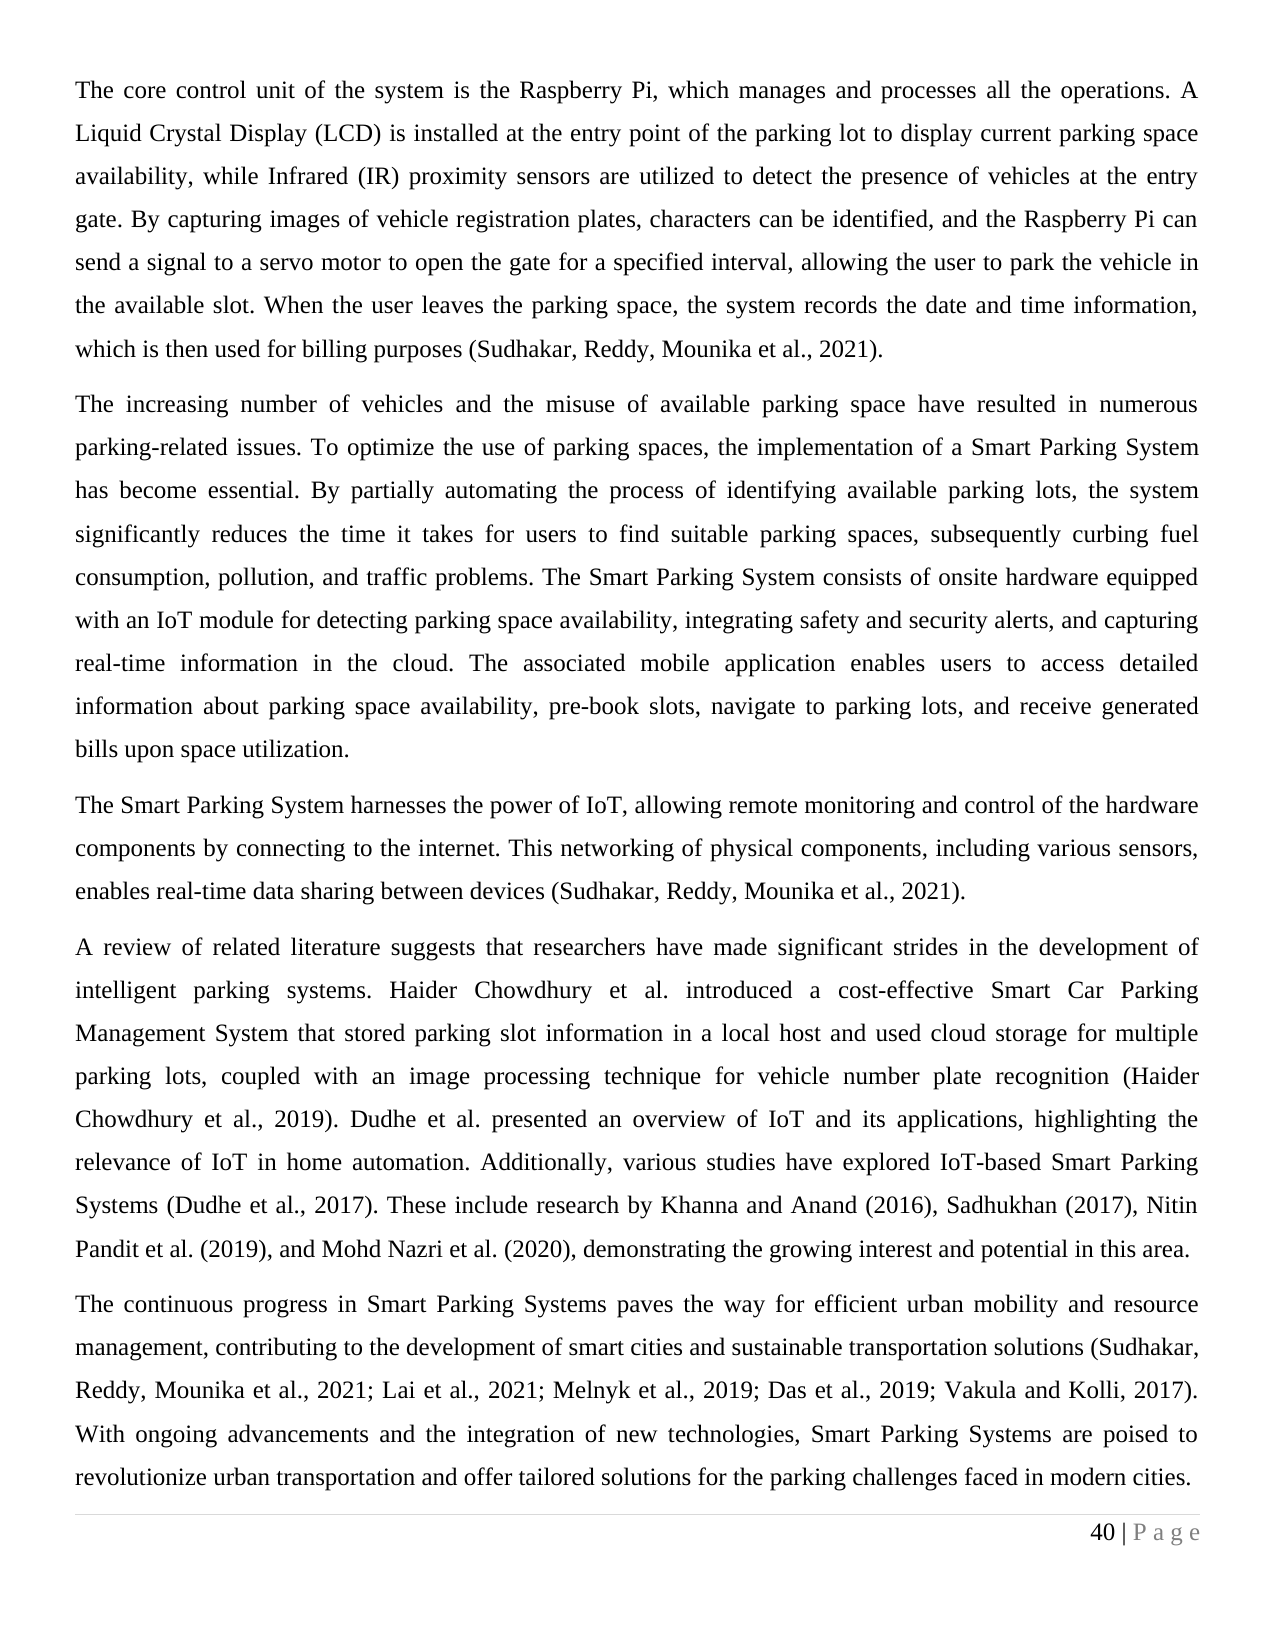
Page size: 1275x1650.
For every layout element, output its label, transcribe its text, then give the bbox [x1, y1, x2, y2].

text The continuous progress in Smart Parking Systems paves the way for efficient urban mobility and resource management, contributing to the development of smart cities and sustainable transportation solutions (Sudhakar, Reddy, Mounika et al., 2021; Lai et al., 2021; Melnyk et al., 2019; Das et al., 2019; Vakula and Kolli, 2017). With ongoing advancements and the integration of new technologies, Smart Parking Systems are poised to revolutionize urban transportation and offer tailored solutions for the parking challenges faced in modern cities. [75, 1289, 1200, 1491]
text A review of related literature suggests that researchers have made significant strides in the development of intelligent parking systems. Haider Chowdhury et al. introduced a cost-effective Smart Car Parking Management System that stored parking slot information in a local host and used cloud storage for multiple parking lots, coupled with an image processing technique for vehicle number plate recognition (Haider Chowdhury et al., 2019). Dudhe et al. presented an overview of IoT and its applications, highlighting the relevance of IoT in home automation. Additionally, various studies have explored IoT-based Smart Parking Systems (Dudhe et al., 2017). These include research by Khanna and Anand (2016), Sadhukhan (2017), Nitin Pandit et al. (2019), and Mohd Nazri et al. (2020), demonstrating the growing interest and potential in this area. [75, 932, 1200, 1262]
text The Smart Parking System harnesses the power of IoT, allowing remote monitoring and control of the hardware components by connecting to the internet. This networking of physical components, including various sensors, enables real-time data sharing between devices (Sudhakar, Reddy, Mounika et al., 2021). [75, 790, 1200, 905]
text The core control unit of the system is the Raspberry Pi, which manages and processes all the operations. A Liquid Crystal Display (LCD) is installed at the entry point of the parking lot to display current parking space availability, while Infrared (IR) proximity sensors are utilized to detect the presence of vehicles at the entry gate. By capturing images of vehicle registration plates, characters can be identified, and the Raspberry Pi can send a signal to a servo motor to open the gate for a specified interval, allowing the user to park the vehicle in the available slot. When the user leaves the parking space, the system records the date and time information, which is then used for billing purposes (Sudhakar, Reddy, Mounika et al., 2021). [75, 75, 1200, 362]
text The increasing number of vehicles and the misuse of available parking space have resulted in numerous parking-related issues. To optimize the use of parking spaces, the implementation of a Smart Parking System has become essential. By partially automating the process of identifying available parking lots, the system significantly reduces the time it takes for users to find suitable parking spaces, subsequently curbing fuel consumption, pollution, and traffic problems. The Smart Parking System consists of onsite hardware equipped with an IoT module for detecting parking space availability, integrating safety and security alerts, and capturing real-time information in the cloud. The associated mobile application enables users to access detailed information about parking space availability, pre-book slots, navigate to parking lots, and receive generated bills upon space utilization. [75, 389, 1200, 763]
